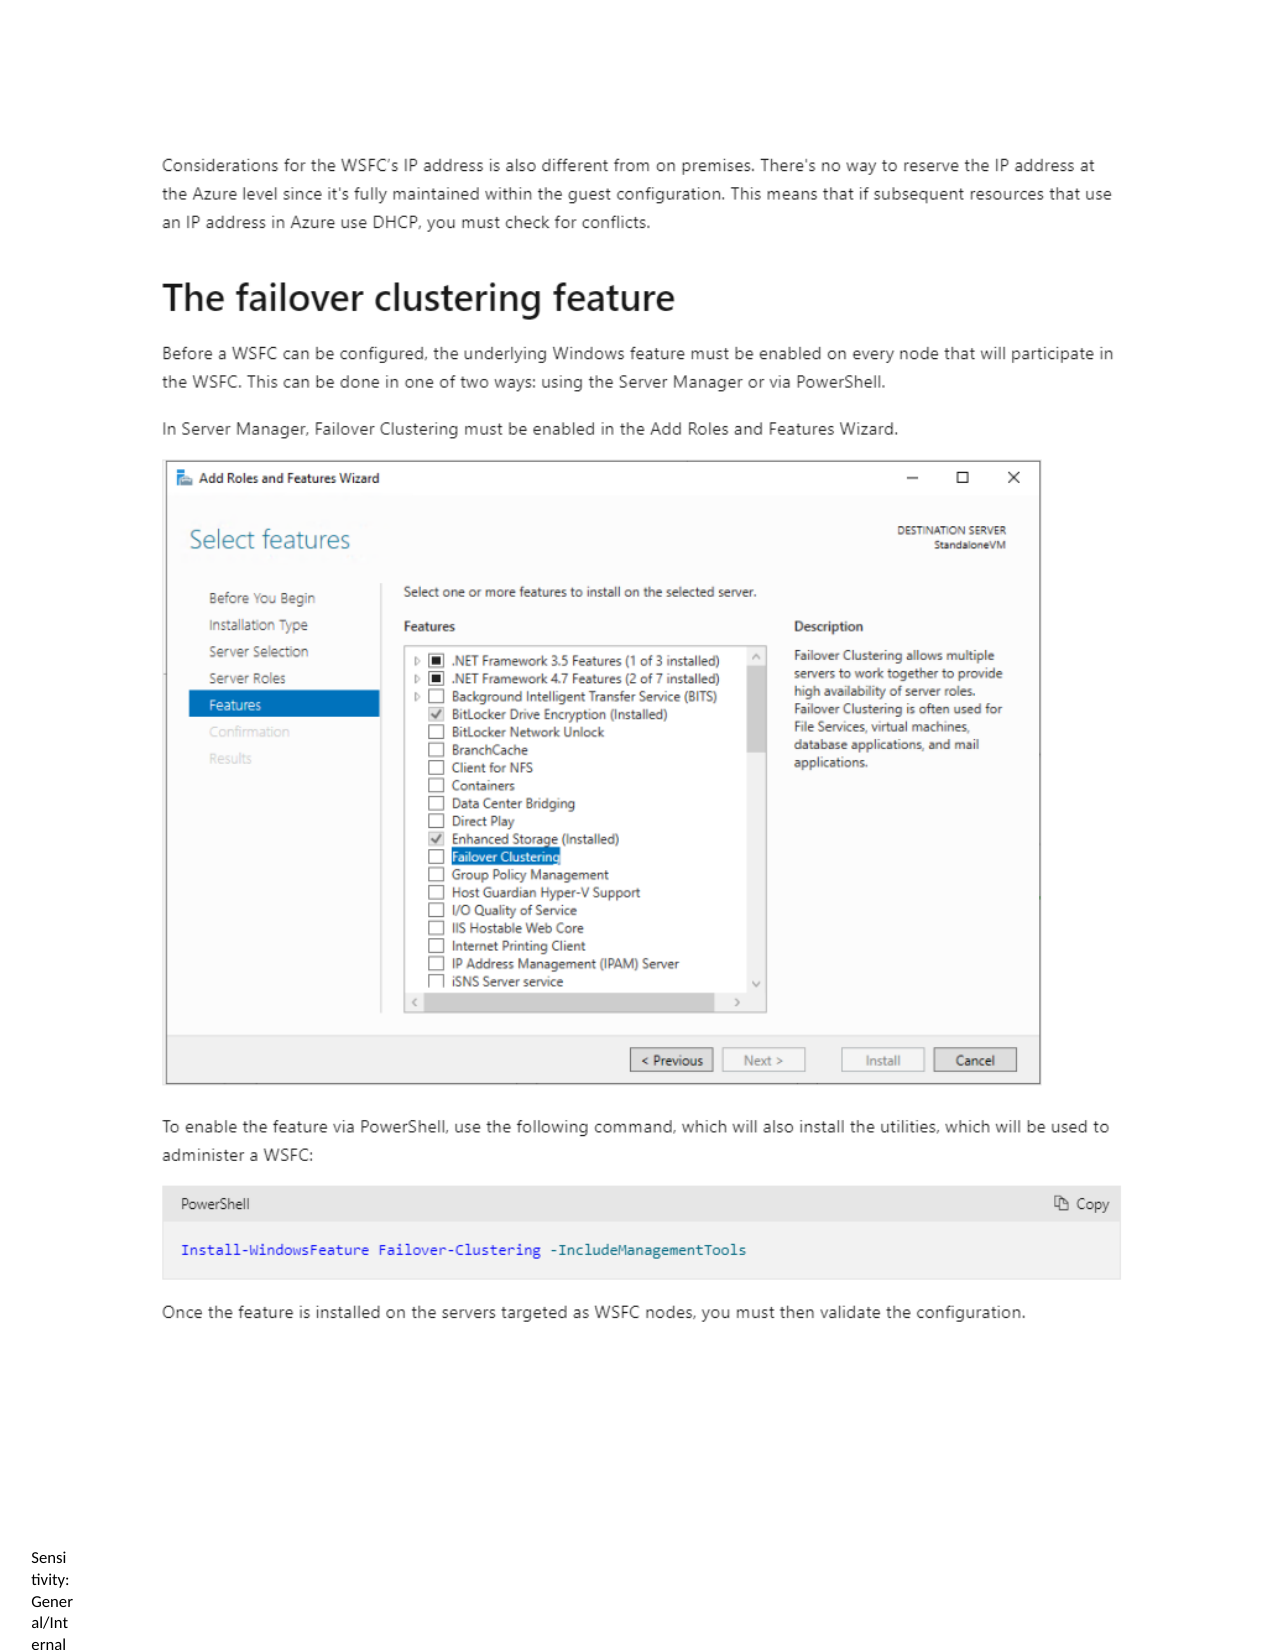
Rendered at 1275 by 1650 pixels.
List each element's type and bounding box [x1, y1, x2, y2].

picture [150, 150, 1125, 1333]
